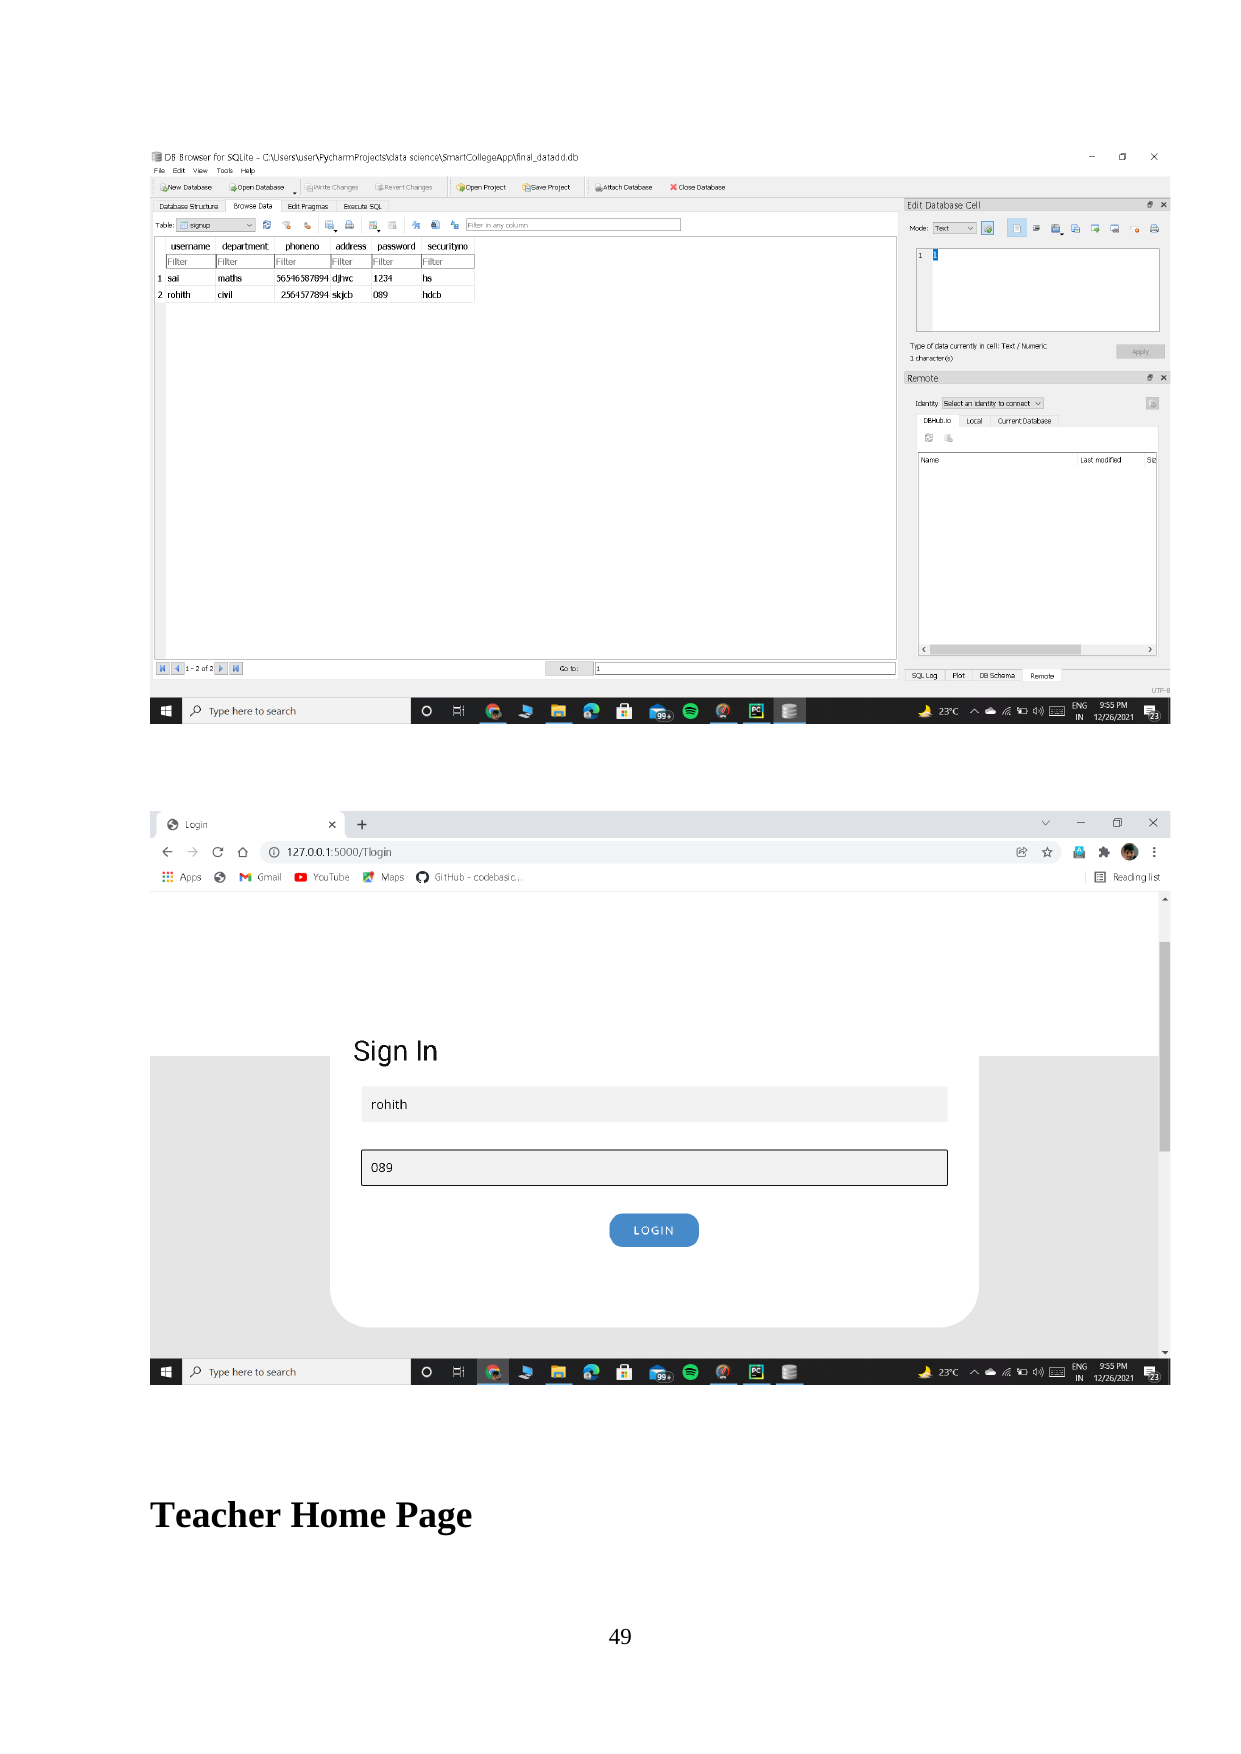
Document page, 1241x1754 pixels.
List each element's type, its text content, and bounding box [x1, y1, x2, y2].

picture [150, 811, 1171, 1385]
picture [150, 150, 1171, 724]
text Teacher Home Page [150, 1492, 1096, 1535]
